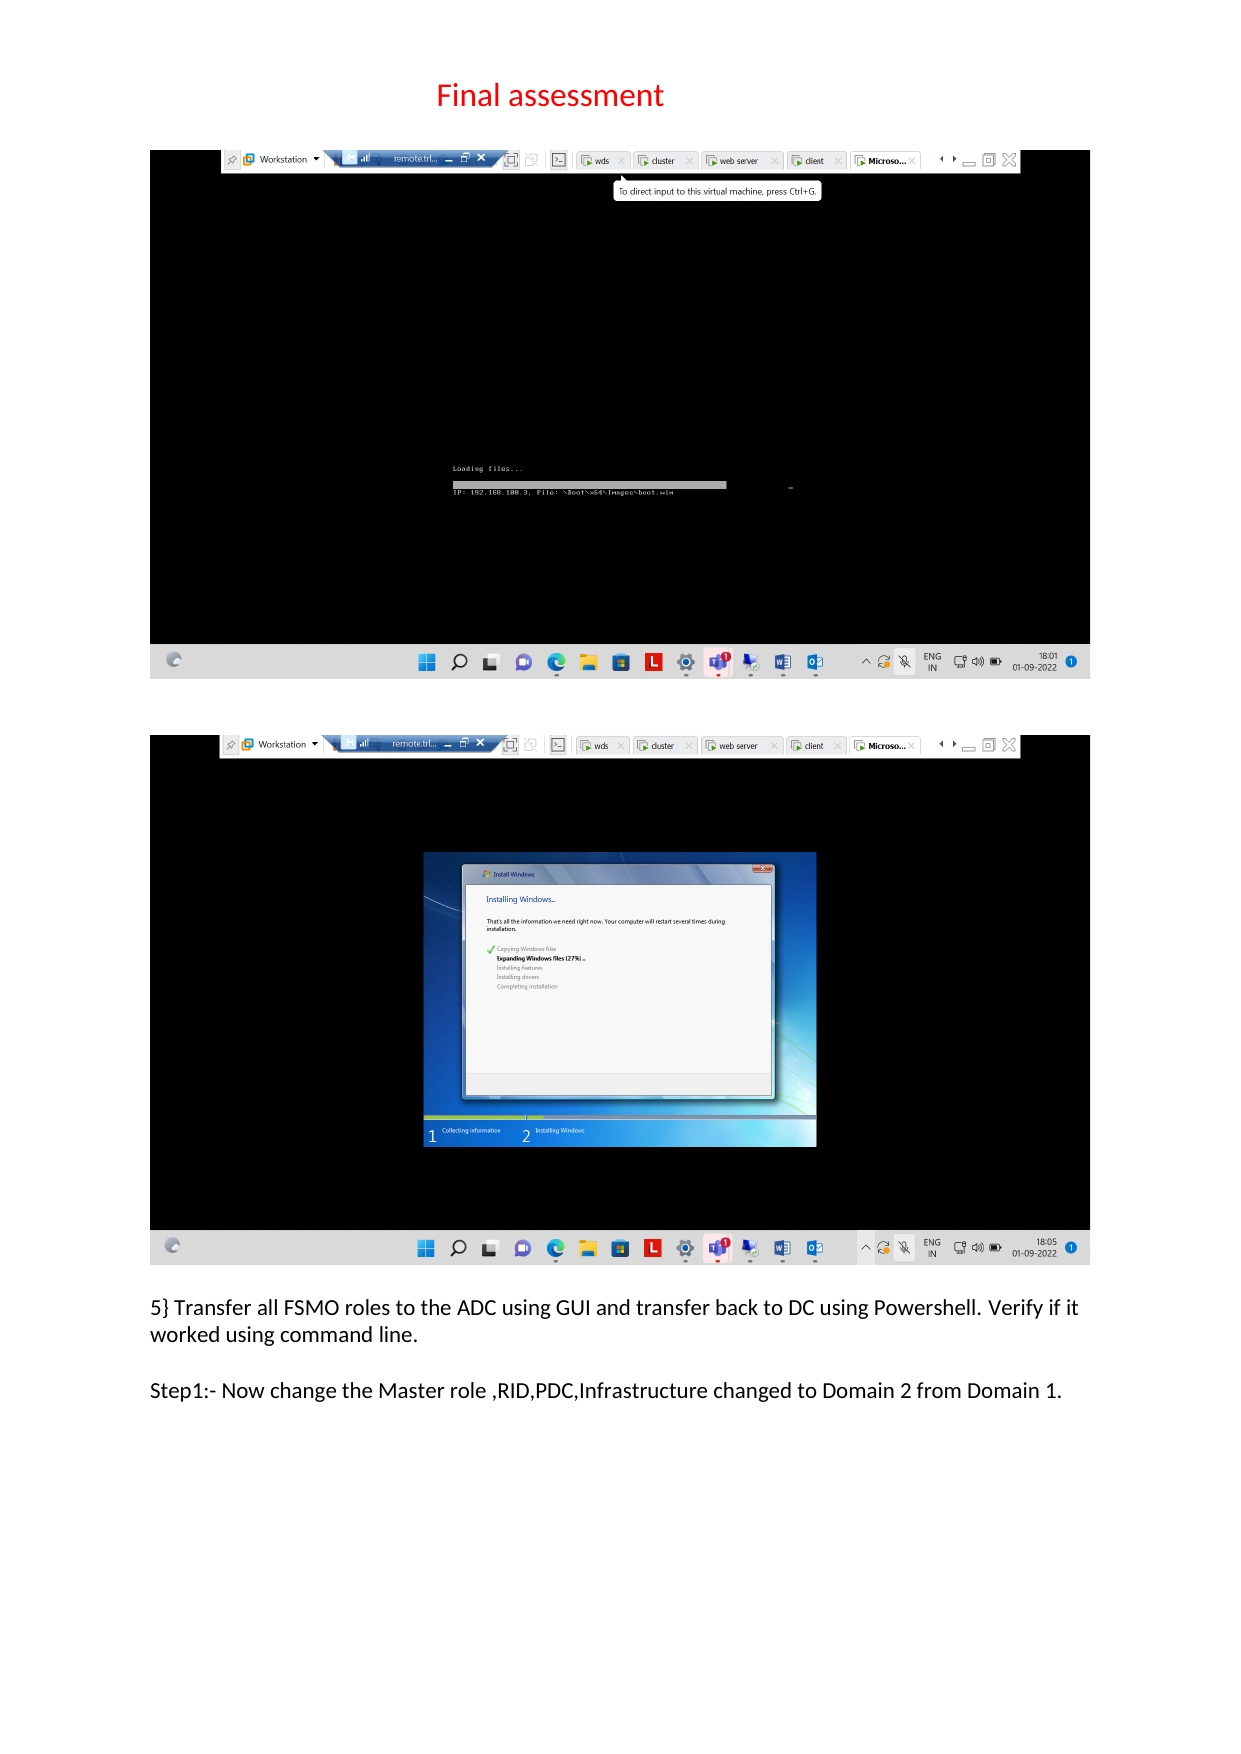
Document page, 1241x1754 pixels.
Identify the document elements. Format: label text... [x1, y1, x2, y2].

text 5} Transfer all FSMO roles to the ADC using GUI and transfer back to DC using Powershell. Verify if it worked using command line. [150, 1293, 1090, 1349]
text Step1:- Now change the Master role ,RID,PDC,Infrastructure changed to Domain 2 from Domain 1. [150, 1377, 1090, 1405]
picture [150, 735, 1091, 1265]
picture [150, 150, 1091, 679]
